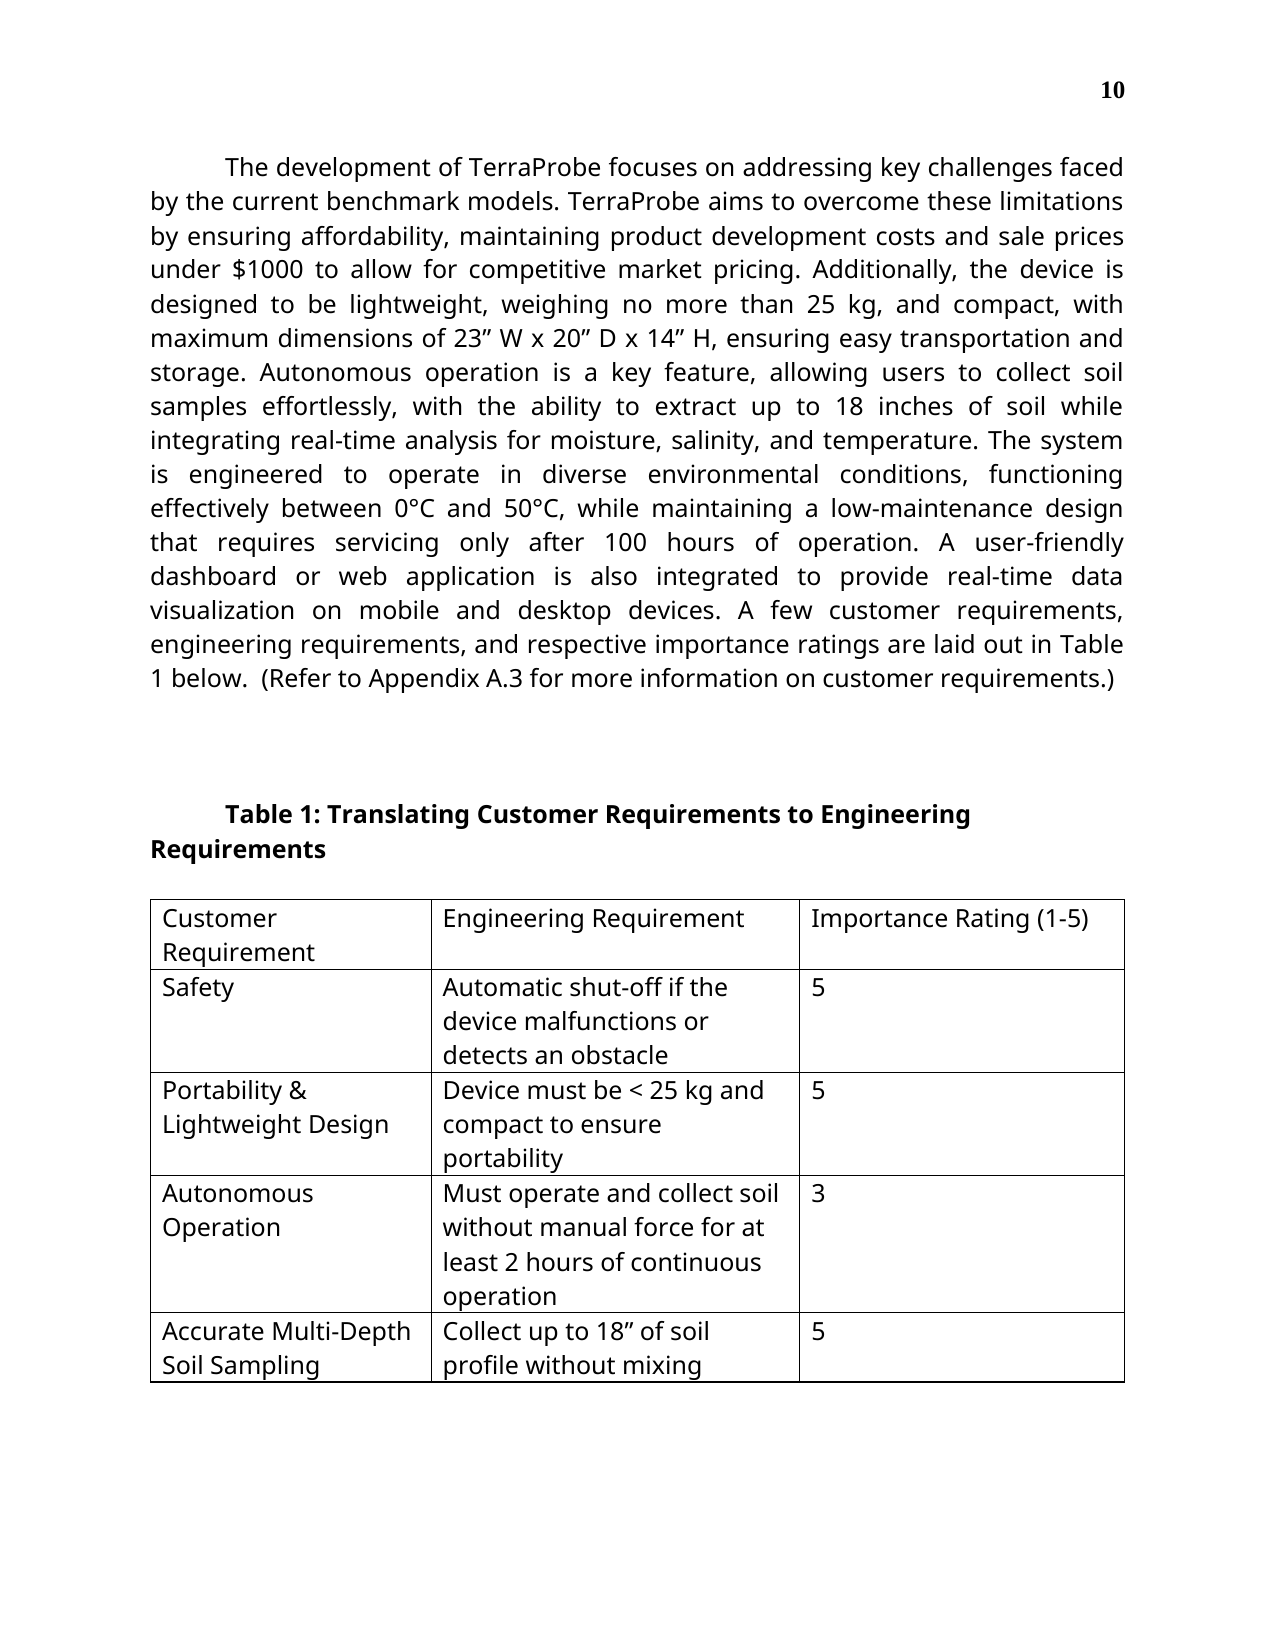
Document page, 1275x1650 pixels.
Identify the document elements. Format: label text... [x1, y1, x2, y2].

table_header Customer Requirement [151, 900, 431, 968]
table_cell Autonomous Operation [151, 1176, 431, 1312]
table_cell 5 [800, 1073, 1124, 1175]
text The development of TerraProbe focuses on addressing key challenges faced by the current benchmark models. TerraProbe aims to overcome these limitations by ensuring affordability, maintaining product development costs and sale prices under $1000 to allow for competitive market pricing. Additionally, the device is designed to be lightweight, weighing no more than 25 kg, and compact, with maximum dimensions of 23” W x 20” D x 14” H, ensuring easy transportation and storage. Autonomous operation is a key feature, allowing users to collect soil samples effortlessly, with the ability to extract up to 18 inches of soil while integrating real-time analysis for moisture, salinity, and temperature. The system is engineered to operate in diverse environmental conditions, functioning effectively between 0°C and 50°C, while maintaining a low-maintenance design that requires servicing only after 100 hours of operation. A user-friendly dashboard or web application is also integrated to provide real-time data visualization on mobile and desktop devices. A few customer requirements, engineering requirements, and respective importance ratings are laid out in Table 1 below. (Refer to Appendix A.3 for more information on customer requirements.) [150, 150, 1125, 695]
table_cell Must operate and collect soil without manual force for at least 2 hours of continuous operation [432, 1176, 799, 1312]
table_cell Portability & Lightweight Design [151, 1073, 431, 1175]
table_header Importance Rating (1-5) [800, 900, 1124, 968]
table_cell 5 [800, 970, 1124, 1072]
table_header Engineering Requirement [432, 900, 799, 968]
table_cell 3 [800, 1176, 1124, 1312]
table_cell 5 [800, 1313, 1124, 1381]
table_cell Accurate Multi-Depth Soil Sampling [151, 1313, 431, 1381]
text Table 1: Translating Customer Requirements to Engineering Requirements [150, 797, 1125, 865]
table_cell Device must be < 25 kg and compact to ensure portability [432, 1073, 799, 1175]
table_cell Collect up to 18” of soil profile without mixing [432, 1313, 799, 1381]
table_cell Safety [151, 970, 431, 1072]
table_cell Automatic shut-off if the device malfunctions or detects an obstacle [432, 970, 799, 1072]
